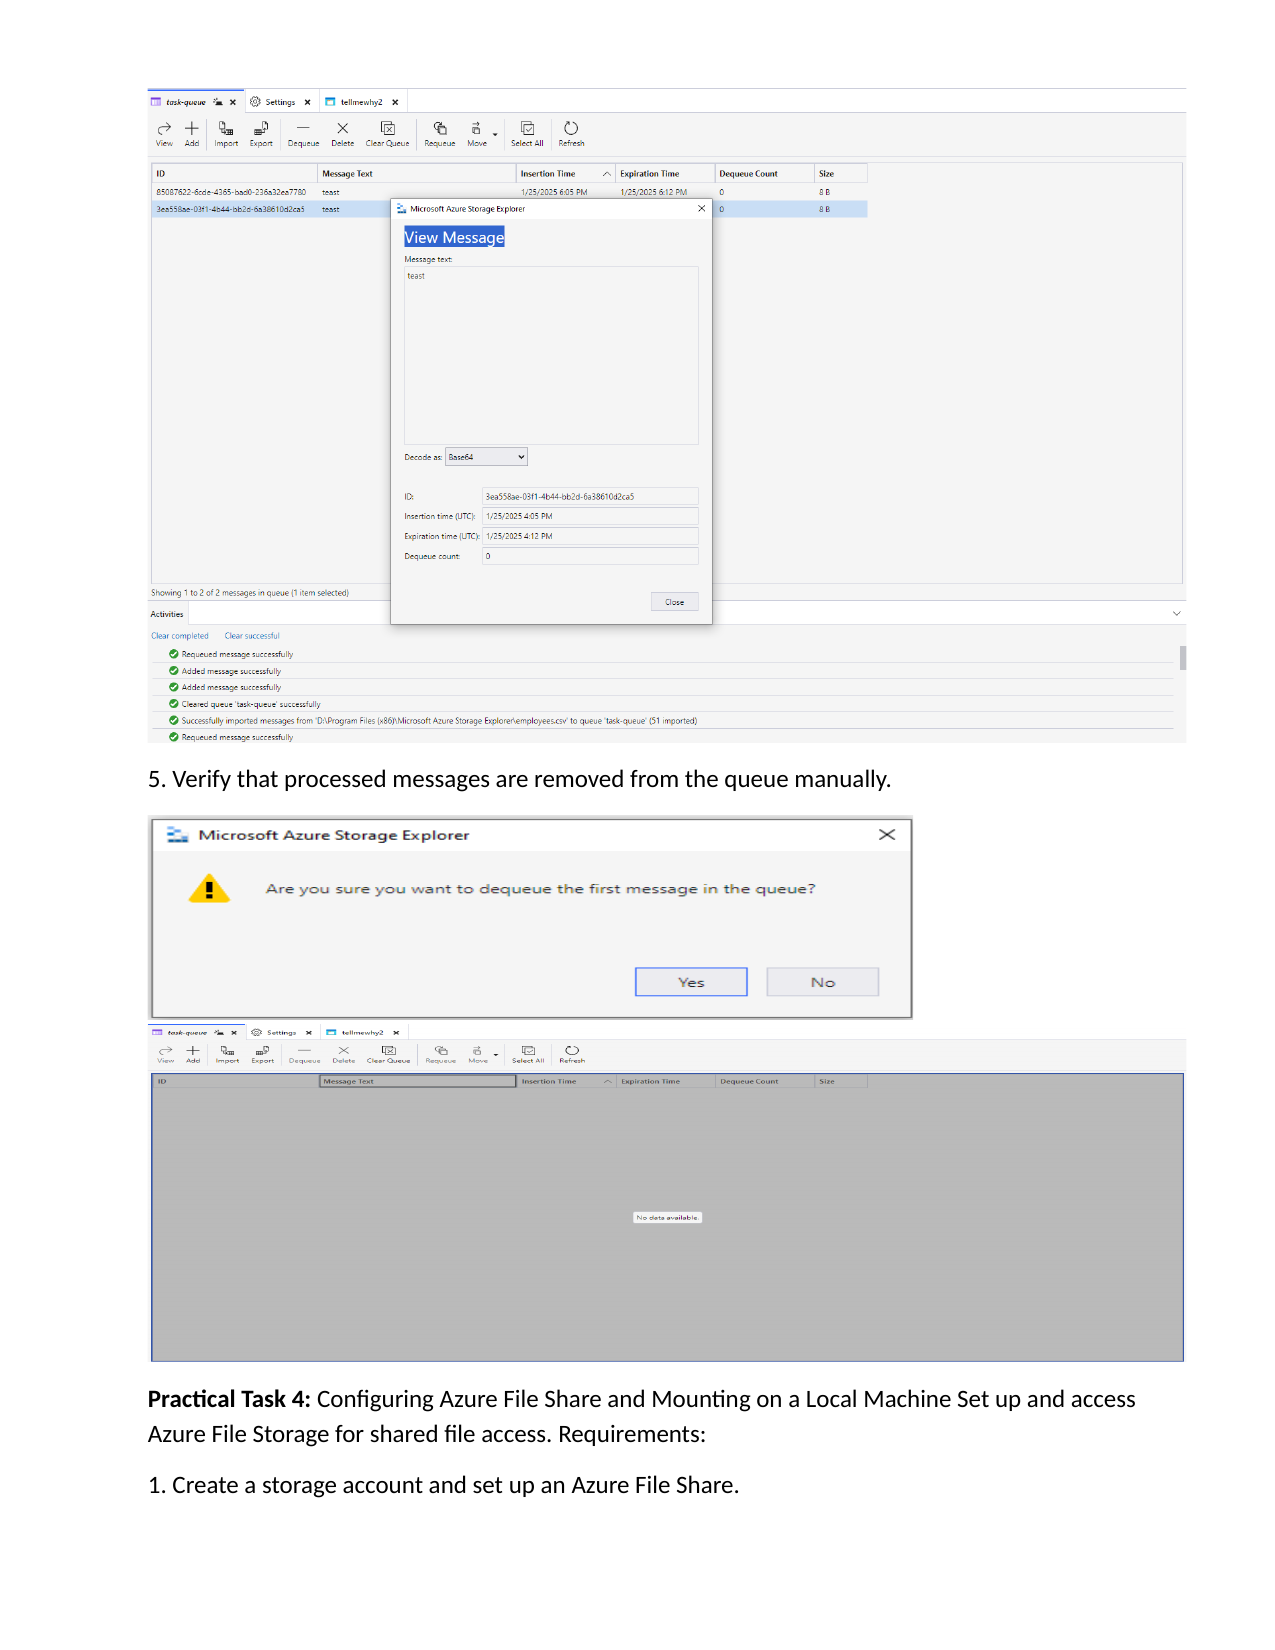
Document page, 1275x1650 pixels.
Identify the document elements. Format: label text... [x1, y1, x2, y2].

picture [147, 815, 914, 1020]
picture [147, 88, 1187, 743]
picture [147, 1024, 1187, 1362]
text Practical Task 4: Configuring Azure File Share and Mounting on a Local Machine Set up and access Azure File Storage for shared file access. Requirements: [148, 1383, 1186, 1448]
text 5. Verify that processed messages are removed from the queue manually. [148, 763, 1186, 794]
text 1. Create a storage account and set up an Azure File Share. [148, 1469, 1186, 1500]
